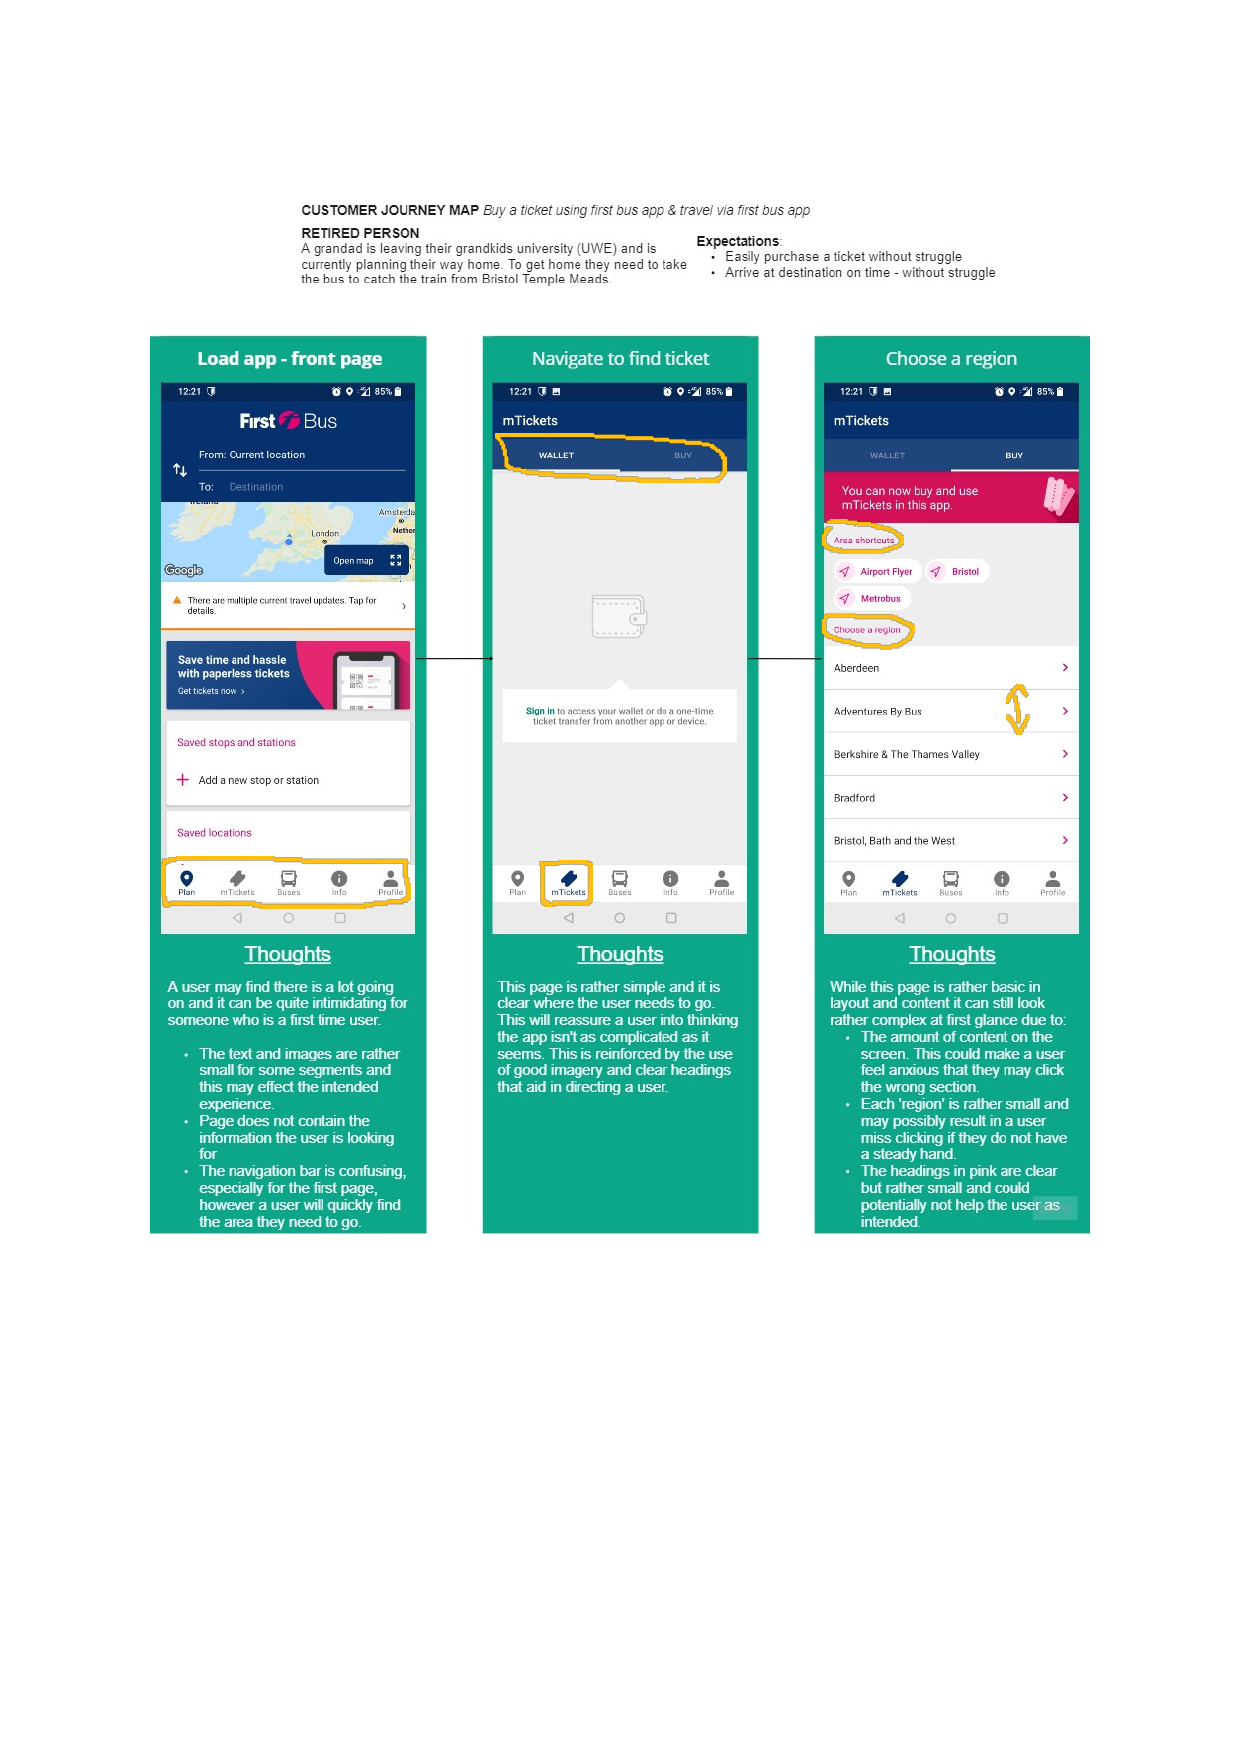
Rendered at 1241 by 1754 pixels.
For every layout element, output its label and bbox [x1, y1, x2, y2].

picture [150, 196, 1091, 1234]
